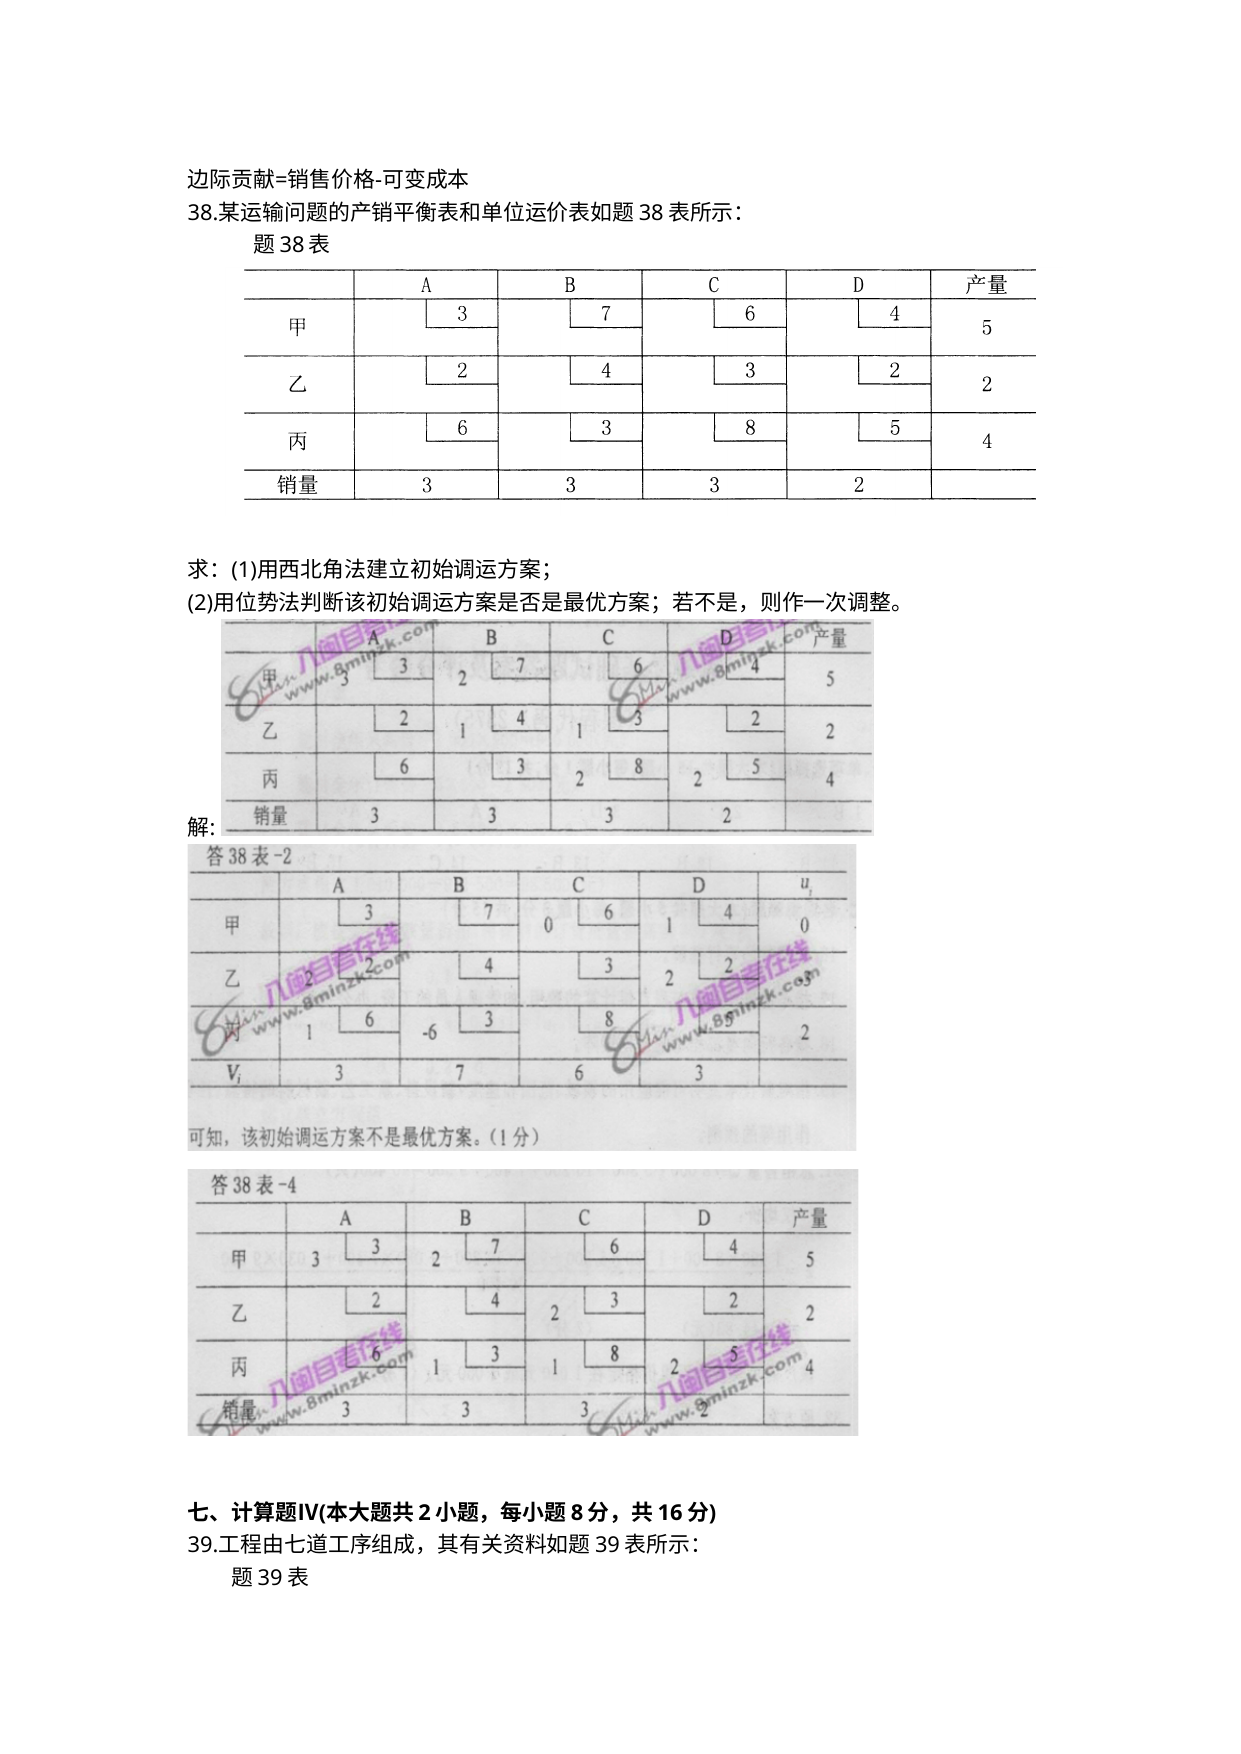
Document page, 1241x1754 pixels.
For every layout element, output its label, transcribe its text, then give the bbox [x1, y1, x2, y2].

text (2)用位势法判断该初始调运方案是否是最优方案；若不是，则作一次调整。 [187, 584, 1053, 617]
text 39.工程由七道工序组成，其有关资料如题39表所示： [187, 1527, 1053, 1559]
picture [225, 267, 1063, 516]
text 边际贡献=销售价格-可变成本 [187, 162, 1053, 194]
picture [221, 619, 874, 836]
text 七、计算题Ⅳ(本大题共2小题，每小题8分，共16分) [187, 1494, 1053, 1527]
text 求：(1)用西北角法建立初始调运方案； [187, 552, 1053, 584]
text 题38表 [187, 227, 1053, 259]
picture [187, 1169, 859, 1436]
text 题39表 [187, 1559, 1053, 1592]
text 38.某运输问题的产销平衡表和单位运价表如题38表所示： [187, 194, 1053, 227]
picture [187, 844, 857, 1151]
